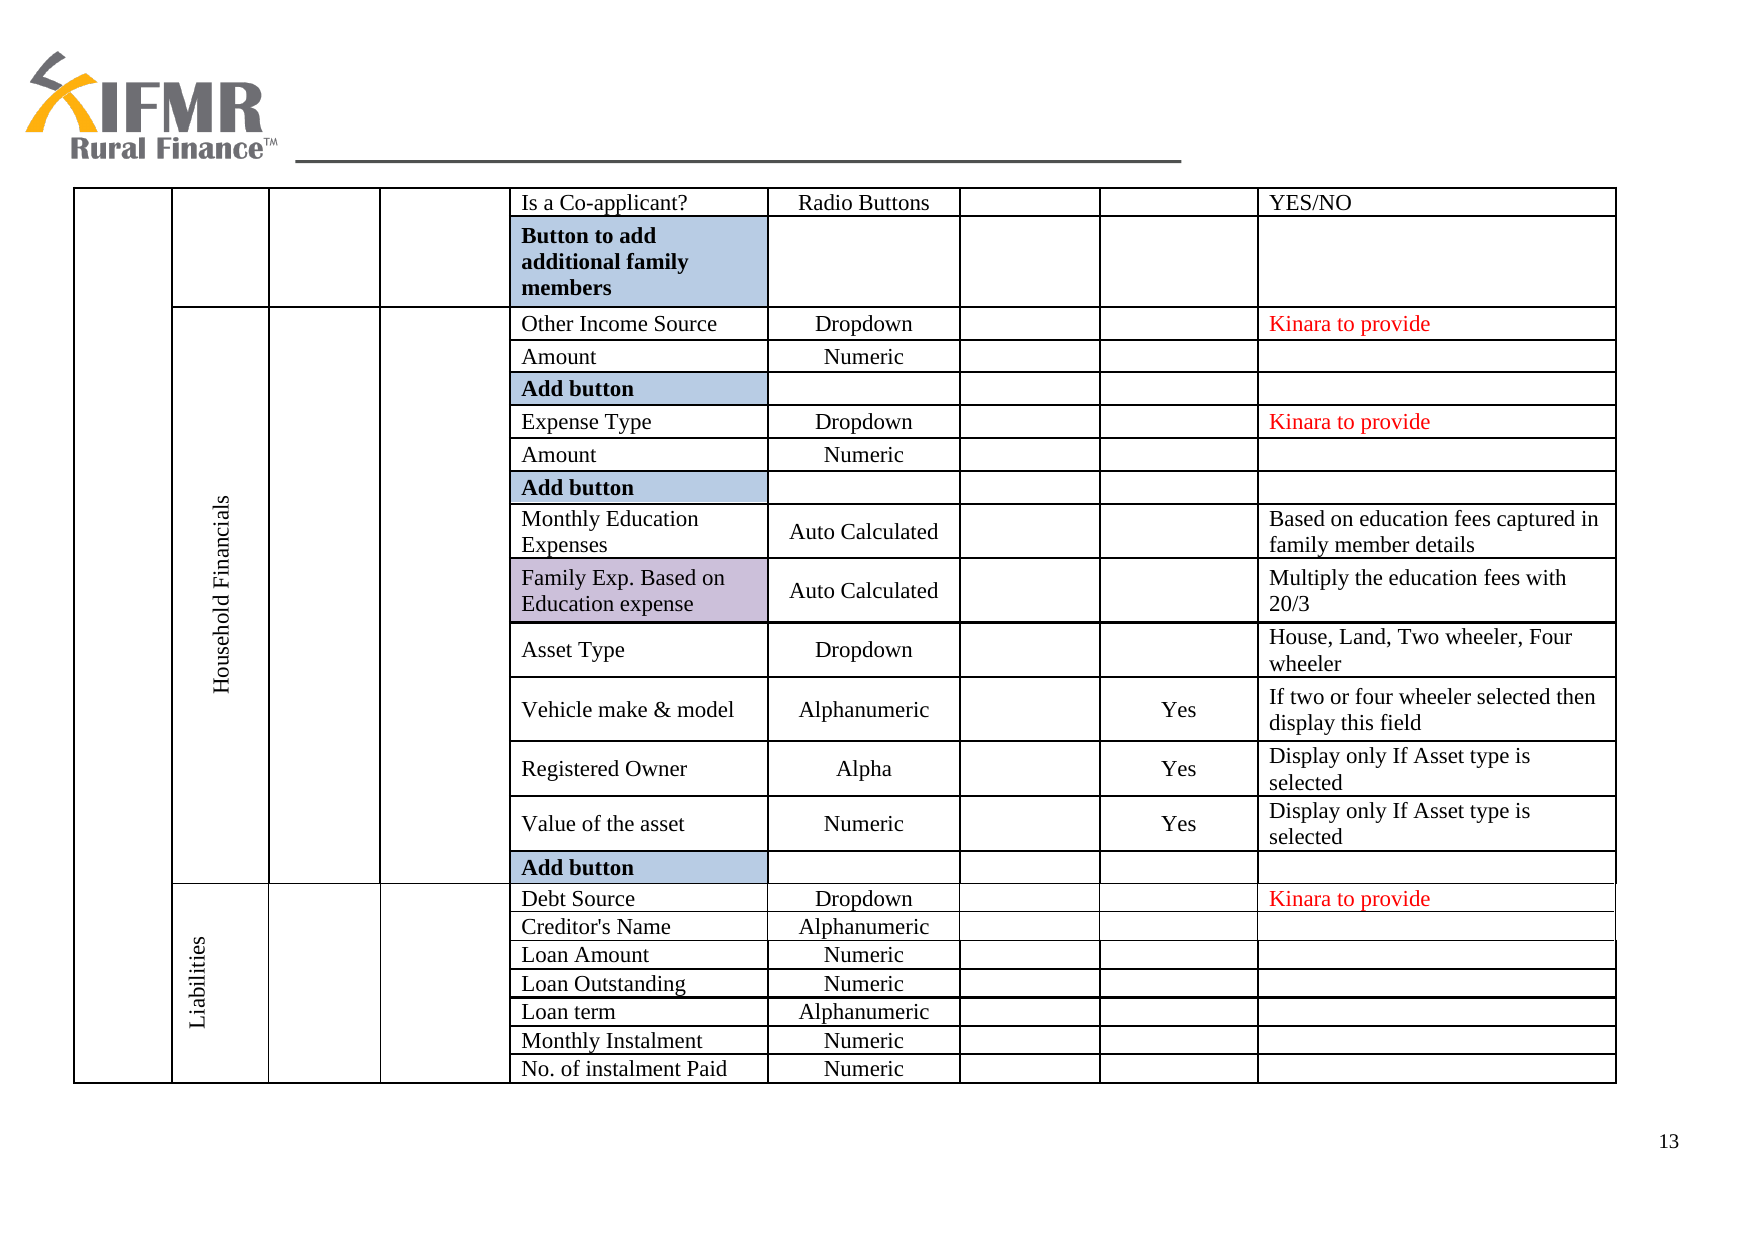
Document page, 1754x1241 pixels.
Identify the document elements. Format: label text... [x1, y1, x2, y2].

table_cell Debt Source [511, 884, 767, 911]
table_cell Based on education fees captured in family member details [1259, 505, 1615, 557]
table_cell Display only If Asset type is selected [1259, 797, 1615, 850]
table_cell Kinara to provide [1259, 308, 1615, 338]
table_cell Amount [511, 439, 767, 470]
table_cell No. of instalment Paid [511, 1055, 767, 1082]
table_cell Add button [511, 472, 767, 502]
table_cell [769, 472, 959, 502]
table_cell Yes [1101, 797, 1257, 850]
table_cell [961, 1055, 1099, 1082]
table_cell [1101, 1055, 1257, 1082]
table_cell [1258, 911, 1615, 939]
table_cell [961, 341, 1099, 371]
table_cell [1101, 559, 1257, 621]
table_cell [1100, 912, 1257, 939]
table_cell [1100, 884, 1257, 911]
table_cell Auto Calculated [769, 559, 959, 621]
table_cell [1259, 217, 1615, 306]
table_cell [381, 884, 509, 1082]
table_cell Asset Type [511, 624, 767, 676]
table_cell Auto Calculated [769, 505, 959, 557]
table_cell [270, 308, 379, 883]
table_cell [961, 742, 1099, 795]
table_cell Monthly Education Expenses [511, 505, 767, 557]
table_cell [960, 912, 1099, 939]
table_cell Loan term [511, 999, 767, 1025]
table_cell [1101, 406, 1257, 437]
table_cell Numeric [769, 941, 959, 968]
table_cell [1259, 439, 1615, 470]
table_cell [1101, 624, 1257, 676]
table_cell Multiply the education fees with 20/3 [1259, 559, 1615, 621]
table_cell [961, 852, 1099, 883]
table_cell [961, 472, 1099, 502]
table_cell [961, 797, 1099, 850]
table_cell [961, 1027, 1099, 1053]
table_cell [961, 373, 1099, 404]
table_cell Family Exp. Based on Education expense [511, 559, 767, 621]
table_cell Registered Owner [511, 742, 767, 795]
table_cell Alphanumeric [768, 912, 959, 939]
table_cell [1259, 341, 1615, 371]
table_cell Value of the asset [511, 797, 767, 850]
table_cell Loan Outstanding [511, 970, 767, 996]
table_cell Display only If Asset type is selected [1259, 742, 1615, 795]
table_cell [769, 217, 959, 306]
table_cell Kinara to provide [1259, 406, 1615, 437]
table_cell Yes [1101, 742, 1257, 795]
table_cell Alpha [769, 742, 959, 795]
table_cell [1101, 1027, 1257, 1053]
table_cell [1101, 505, 1257, 557]
table_cell [1101, 217, 1257, 306]
table_cell [1259, 373, 1615, 404]
table_cell [961, 678, 1099, 740]
table_cell House, Land, Two wheeler, Four wheeler [1259, 624, 1615, 676]
table_cell [961, 970, 1099, 996]
table_cell [1259, 999, 1615, 1025]
table_cell Dropdown [769, 624, 959, 676]
table_cell Dropdown [769, 308, 959, 338]
table_cell [961, 999, 1099, 1025]
table_cell [961, 505, 1099, 557]
table_cell [1101, 941, 1257, 968]
table_cell [381, 308, 509, 883]
table_cell [1101, 999, 1257, 1025]
table_cell [1259, 1027, 1615, 1053]
table_cell [1101, 970, 1257, 996]
table_cell Alphanumeric [769, 999, 959, 1025]
table_cell [1101, 472, 1257, 502]
table_cell Numeric [769, 970, 959, 996]
table_cell [1259, 940, 1615, 968]
table_cell Creditor's Name [511, 912, 767, 939]
table_cell Other Income Source [511, 308, 767, 338]
table_cell [769, 373, 959, 404]
table_cell [961, 217, 1099, 306]
table_cell [961, 439, 1099, 470]
table_cell Alphanumeric [769, 678, 959, 740]
table_cell Loan Amount [511, 941, 767, 968]
table_cell [961, 624, 1099, 676]
table_cell Button to add additional family members [511, 217, 767, 306]
table_cell Numeric [769, 1055, 959, 1082]
table_cell Numeric [769, 797, 959, 850]
table_cell [1101, 341, 1257, 371]
picture [18, 45, 284, 166]
table_cell [1101, 308, 1257, 338]
table_cell Yes [1101, 678, 1257, 740]
table_cell [1101, 373, 1257, 404]
table_cell [1259, 852, 1615, 883]
table_cell Radio Buttons [769, 189, 959, 215]
table_cell Is a Co-applicant? [511, 189, 767, 215]
table_cell [961, 189, 1099, 215]
table_cell Dropdown [769, 406, 959, 437]
table_cell Expense Type [511, 406, 767, 437]
table_cell Add button [511, 852, 767, 883]
table_cell If two or four wheeler selected then display this field [1259, 678, 1615, 740]
table_cell Add button [511, 373, 767, 404]
table_cell [961, 941, 1099, 968]
table_cell Household Financials [173, 308, 268, 883]
table_cell [1101, 439, 1257, 470]
table_cell Dropdown [768, 884, 959, 911]
table_cell Amount [511, 341, 767, 371]
table_cell [1101, 852, 1257, 883]
table_cell Liabilities [173, 884, 268, 1082]
table_cell [961, 559, 1099, 621]
table_cell [769, 852, 959, 883]
table_cell [1259, 1055, 1615, 1082]
table_cell [1101, 189, 1257, 215]
table_cell [1259, 970, 1615, 996]
table_cell [961, 308, 1099, 338]
table_cell [1259, 472, 1615, 502]
table_cell Numeric [769, 1027, 959, 1053]
table_cell Monthly Instalment [511, 1027, 767, 1053]
table_cell Numeric [769, 341, 959, 371]
table_cell Vehicle make & model [511, 678, 767, 740]
table_cell Kinara to provide [1258, 883, 1615, 911]
table_cell Numeric [769, 439, 959, 470]
table_cell [269, 884, 380, 1082]
table_cell [961, 406, 1099, 437]
table_cell YES/NO [1259, 189, 1615, 215]
table_cell [960, 884, 1099, 911]
